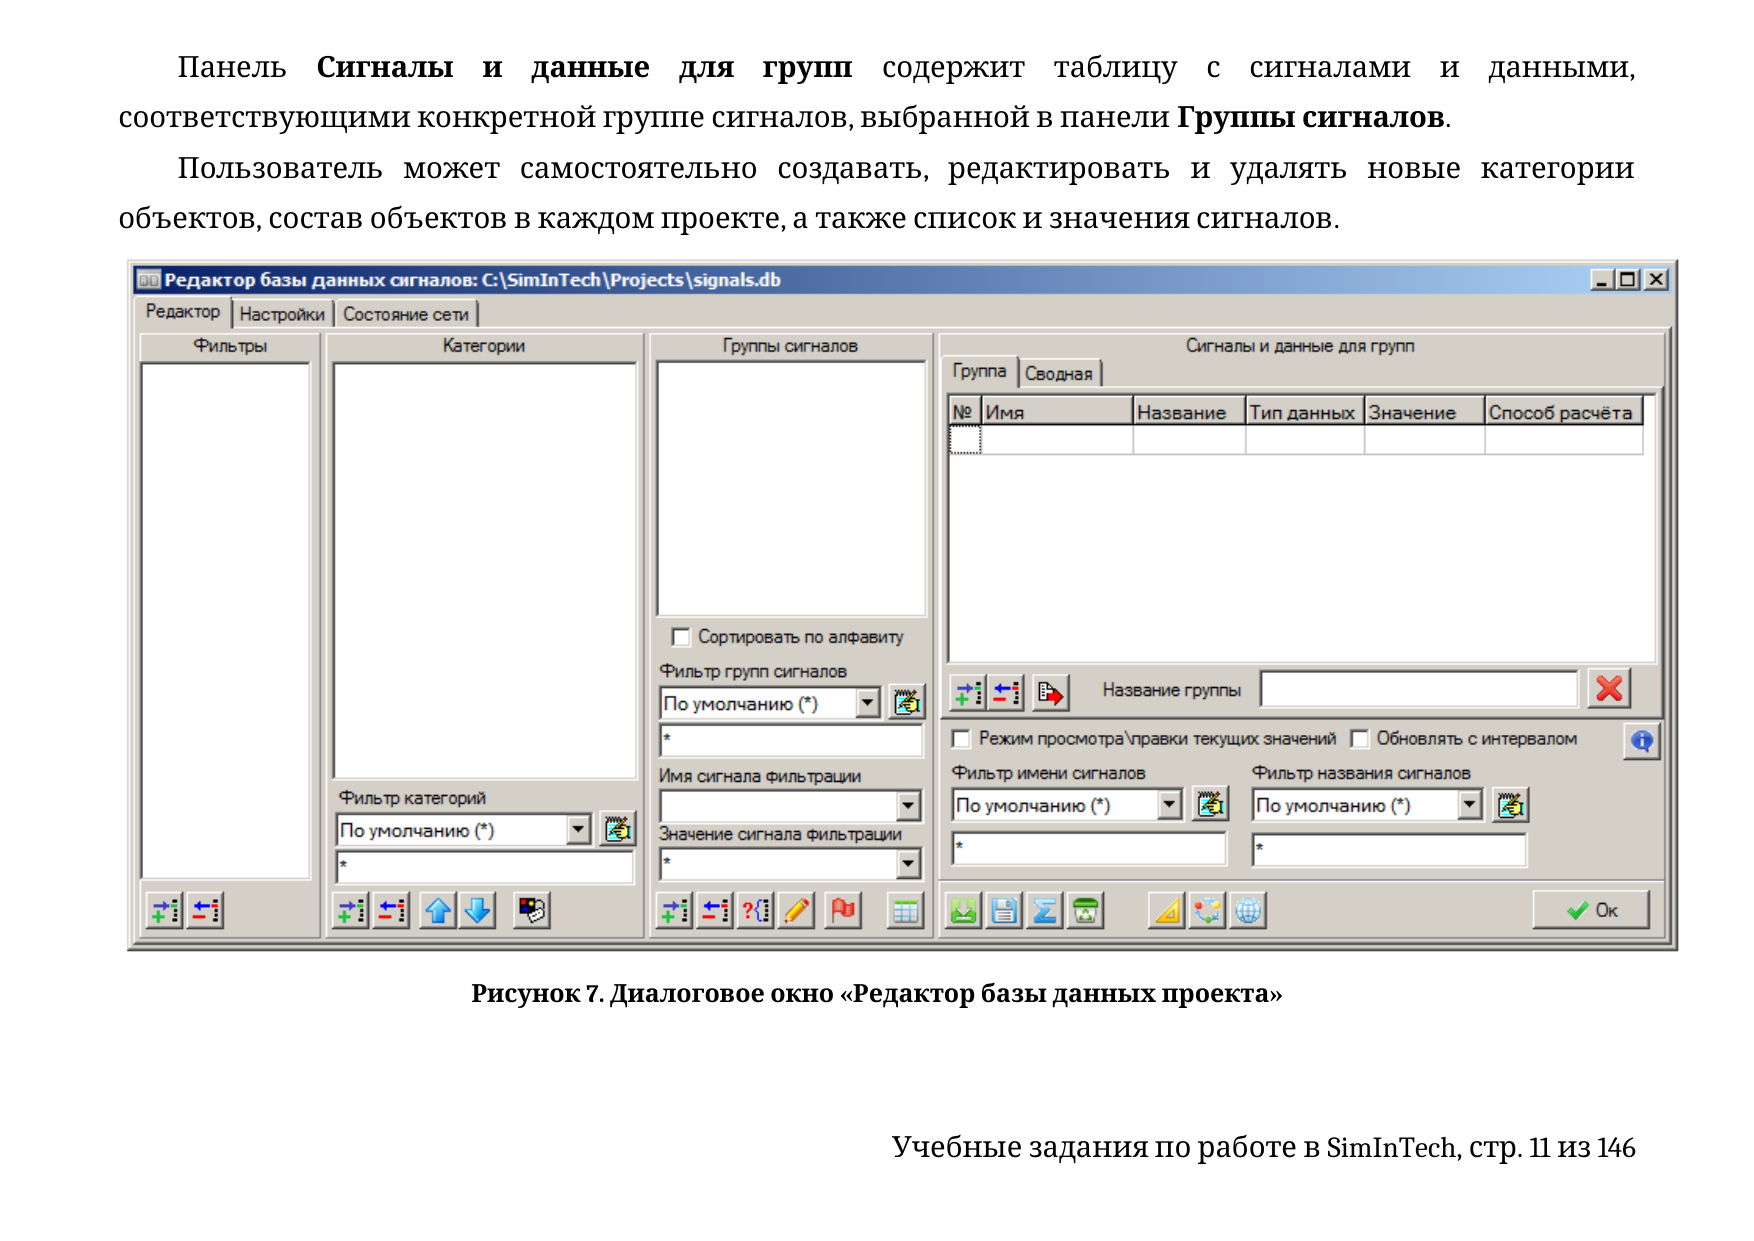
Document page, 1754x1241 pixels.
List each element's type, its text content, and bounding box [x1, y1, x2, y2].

text Пользователь может самостоятельно создавать, редактировать и удалять новые категории объектов, состав объектов в каждом проекте, а также список и значения сигналов. [118, 152, 1636, 236]
picture [118, 252, 1691, 964]
text Панель Сигналы и данные для групп содержит таблицу с сигналами и данными, соответствующими конкретной группе сигналов, выбранной в панели Группы сигналов. [118, 51, 1636, 135]
text Рисунок 7. Диалоговое окно «Редактор базы данных проекта» [118, 980, 1636, 1009]
